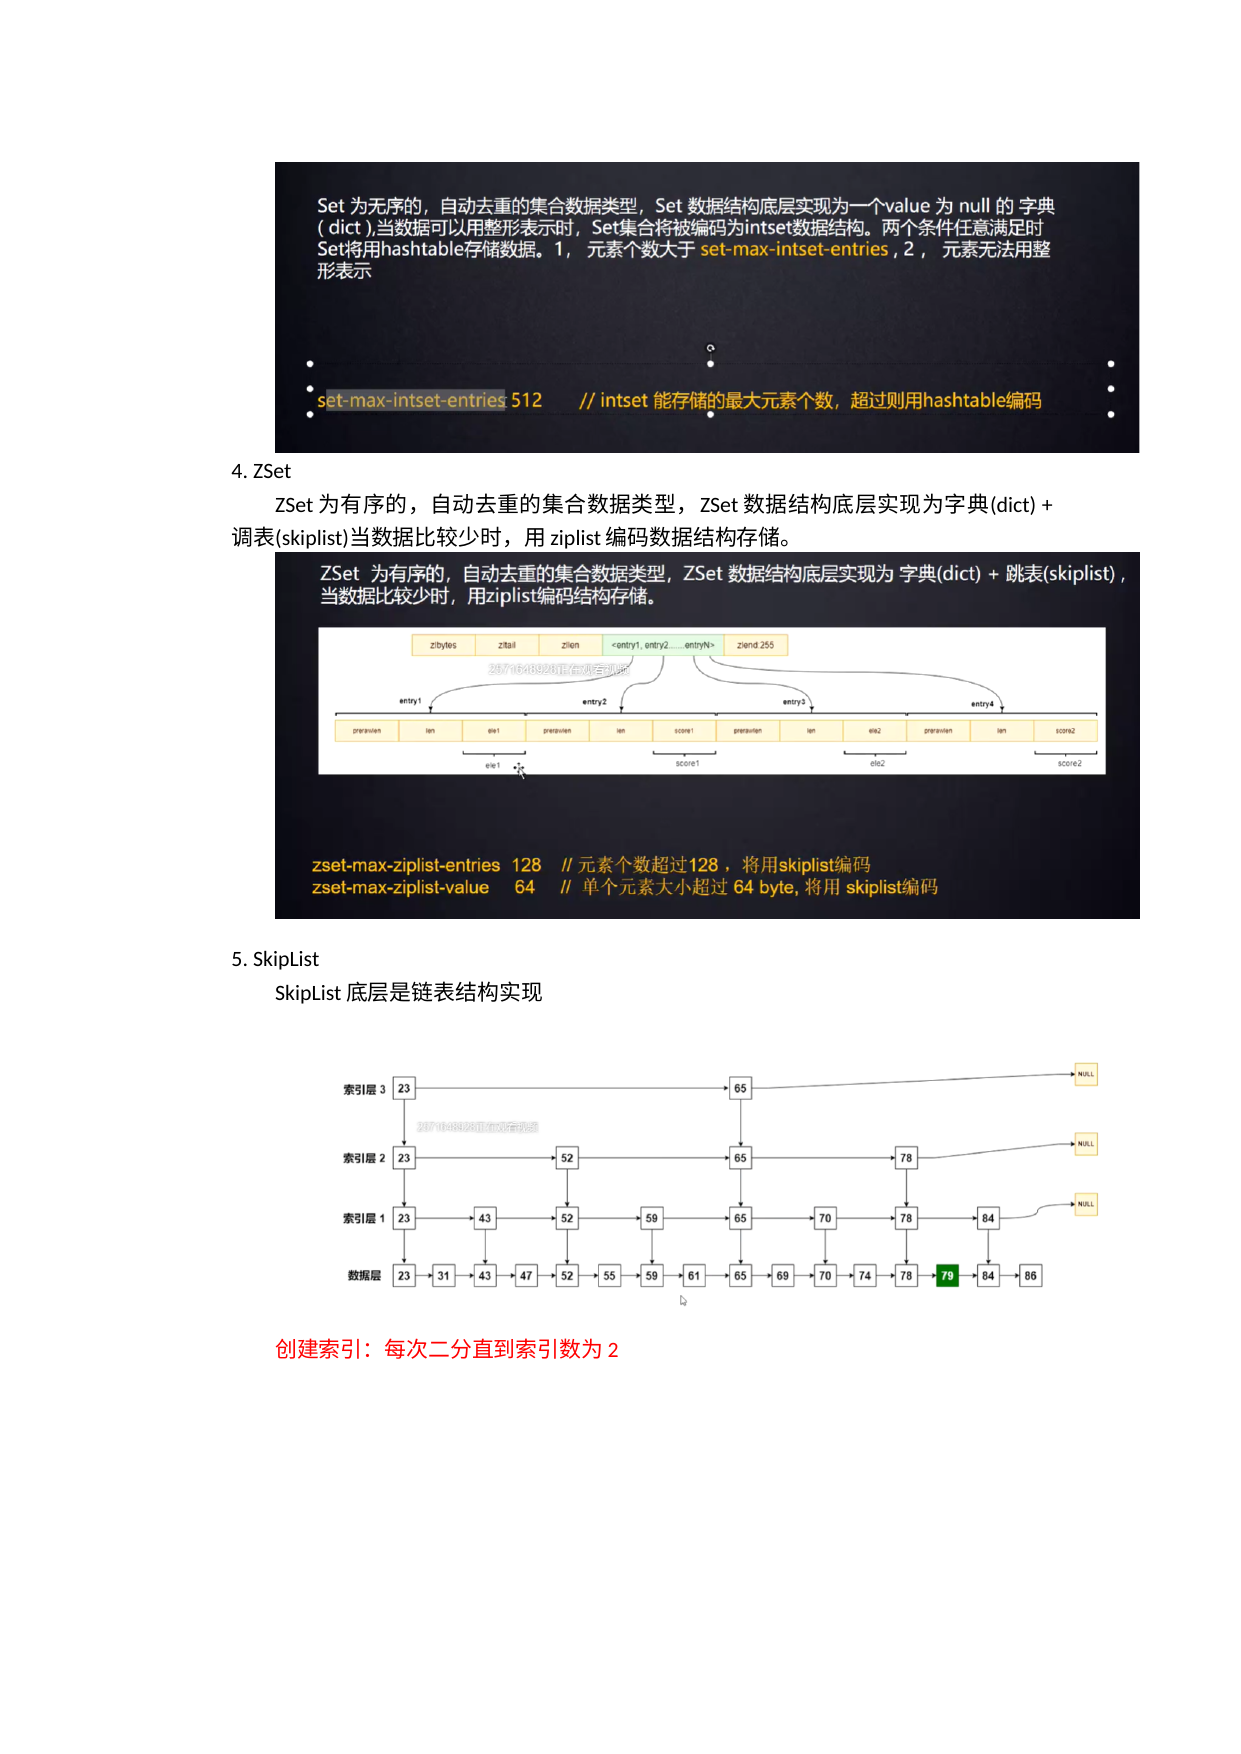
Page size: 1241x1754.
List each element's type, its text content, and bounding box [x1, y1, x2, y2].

list SkipList底层是链表结构实现 [231, 974, 1053, 1007]
list ZSet为有序的，自动去重的集合数据类型，ZSet数据结构底层实现为字典(dict) + 调表(skiplist)当数据比较少时，用ziplist编码数据结构存储。 [231, 487, 1053, 552]
picture [275, 1007, 1139, 1313]
list 创建索引：每次二分直到索引数为2 [231, 1332, 1053, 1364]
list ZSet [187, 454, 1053, 487]
picture [275, 162, 1140, 453]
list SkipList [187, 942, 1053, 974]
picture [275, 552, 1140, 919]
